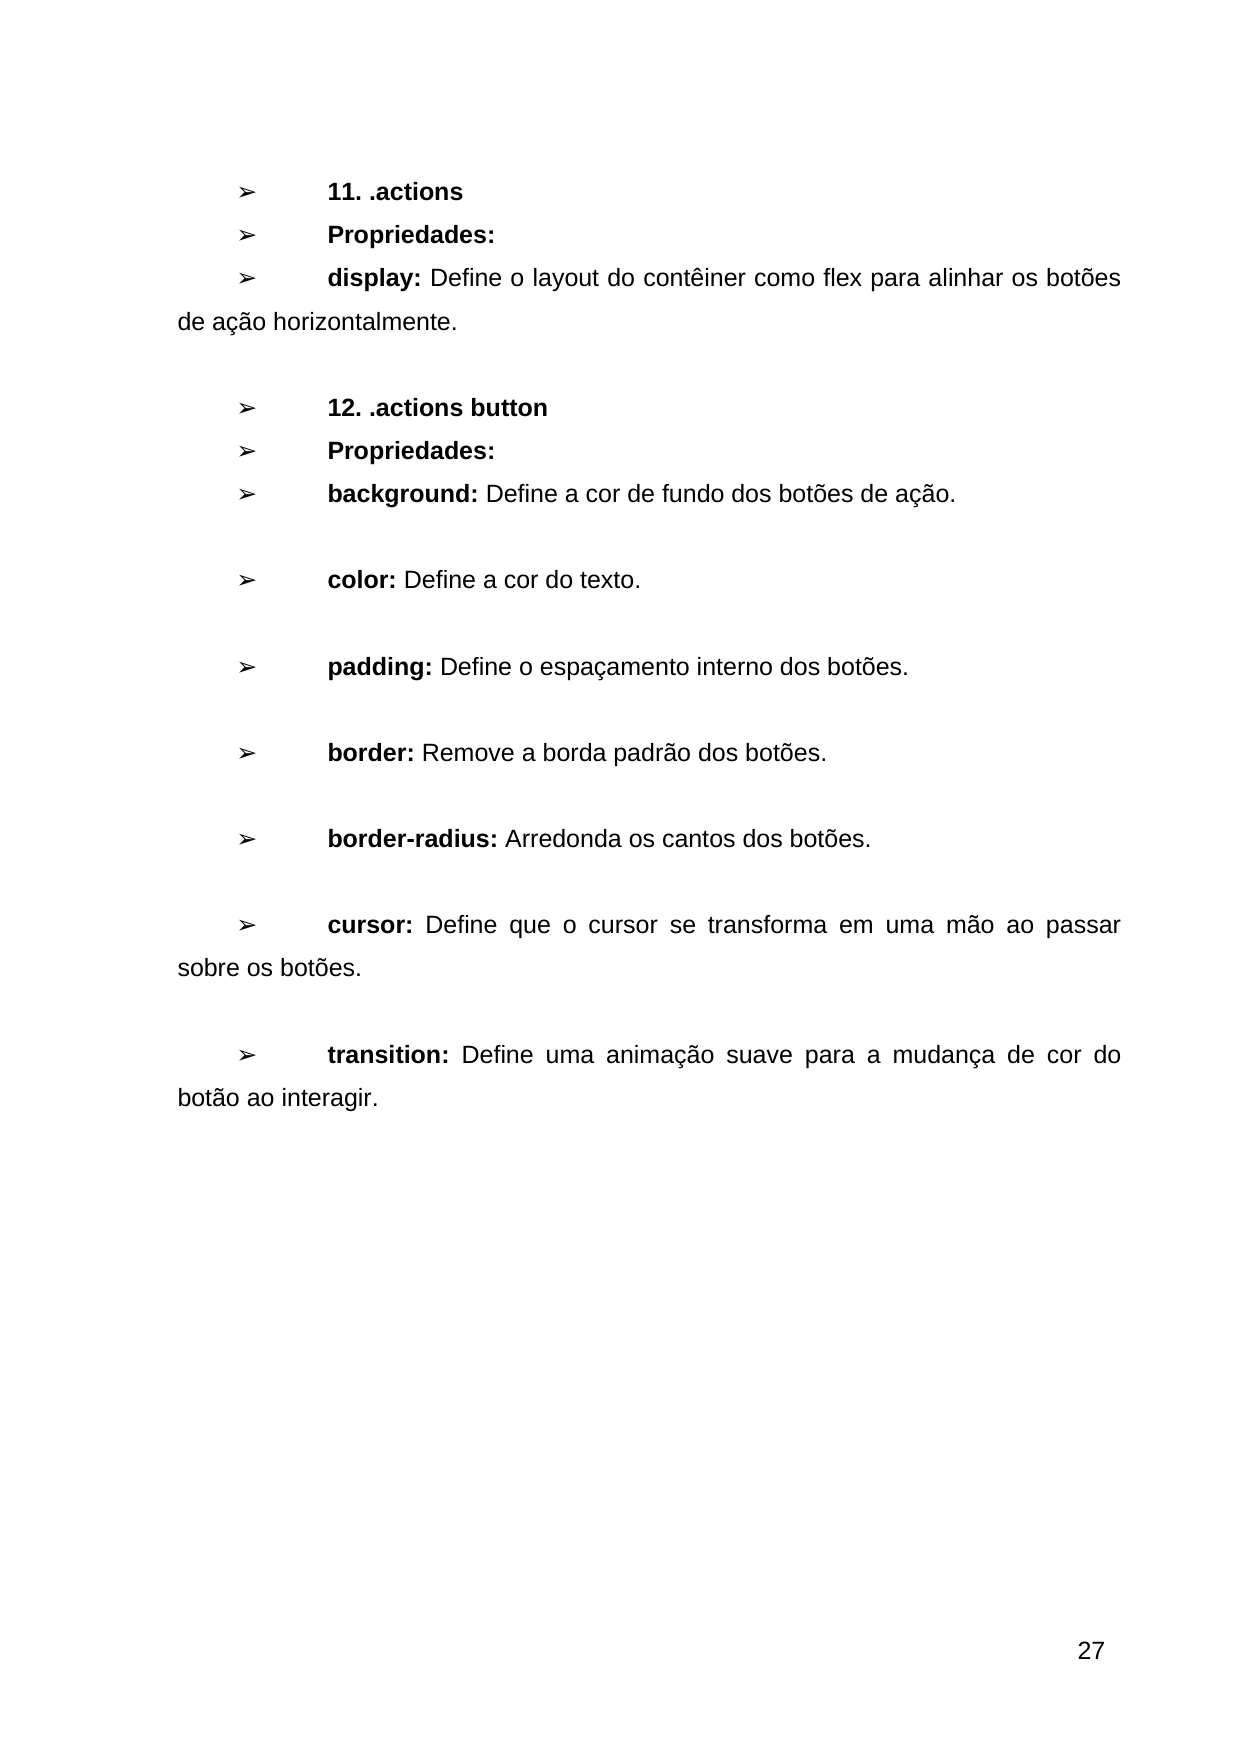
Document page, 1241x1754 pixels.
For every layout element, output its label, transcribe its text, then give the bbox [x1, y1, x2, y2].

list Propriedades: [177, 220, 1122, 249]
list display: Define o layout do contêiner como flex para alinhar os botões de ação horizontalmente. [177, 263, 1122, 335]
list color: Define a cor do texto. [177, 565, 1122, 594]
list transition: Define uma animação suave para a mudança de cor do botão ao interagir. [177, 1040, 1122, 1112]
list Propriedades: [177, 436, 1122, 465]
list border-radius: Arredonda os cantos dos botões. [177, 824, 1122, 853]
list border: Remove a borda padrão dos botões. [177, 738, 1122, 767]
list 12. .actions button [177, 393, 1122, 422]
list padding: Define o espaçamento interno dos botões. [177, 652, 1122, 680]
list cursor: Define que o cursor se transforma em uma mão ao passar sobre os botões. [177, 910, 1122, 982]
list background: Define a cor de fundo dos botões de ação. [177, 479, 1122, 508]
list 11. .actions [177, 177, 1122, 206]
